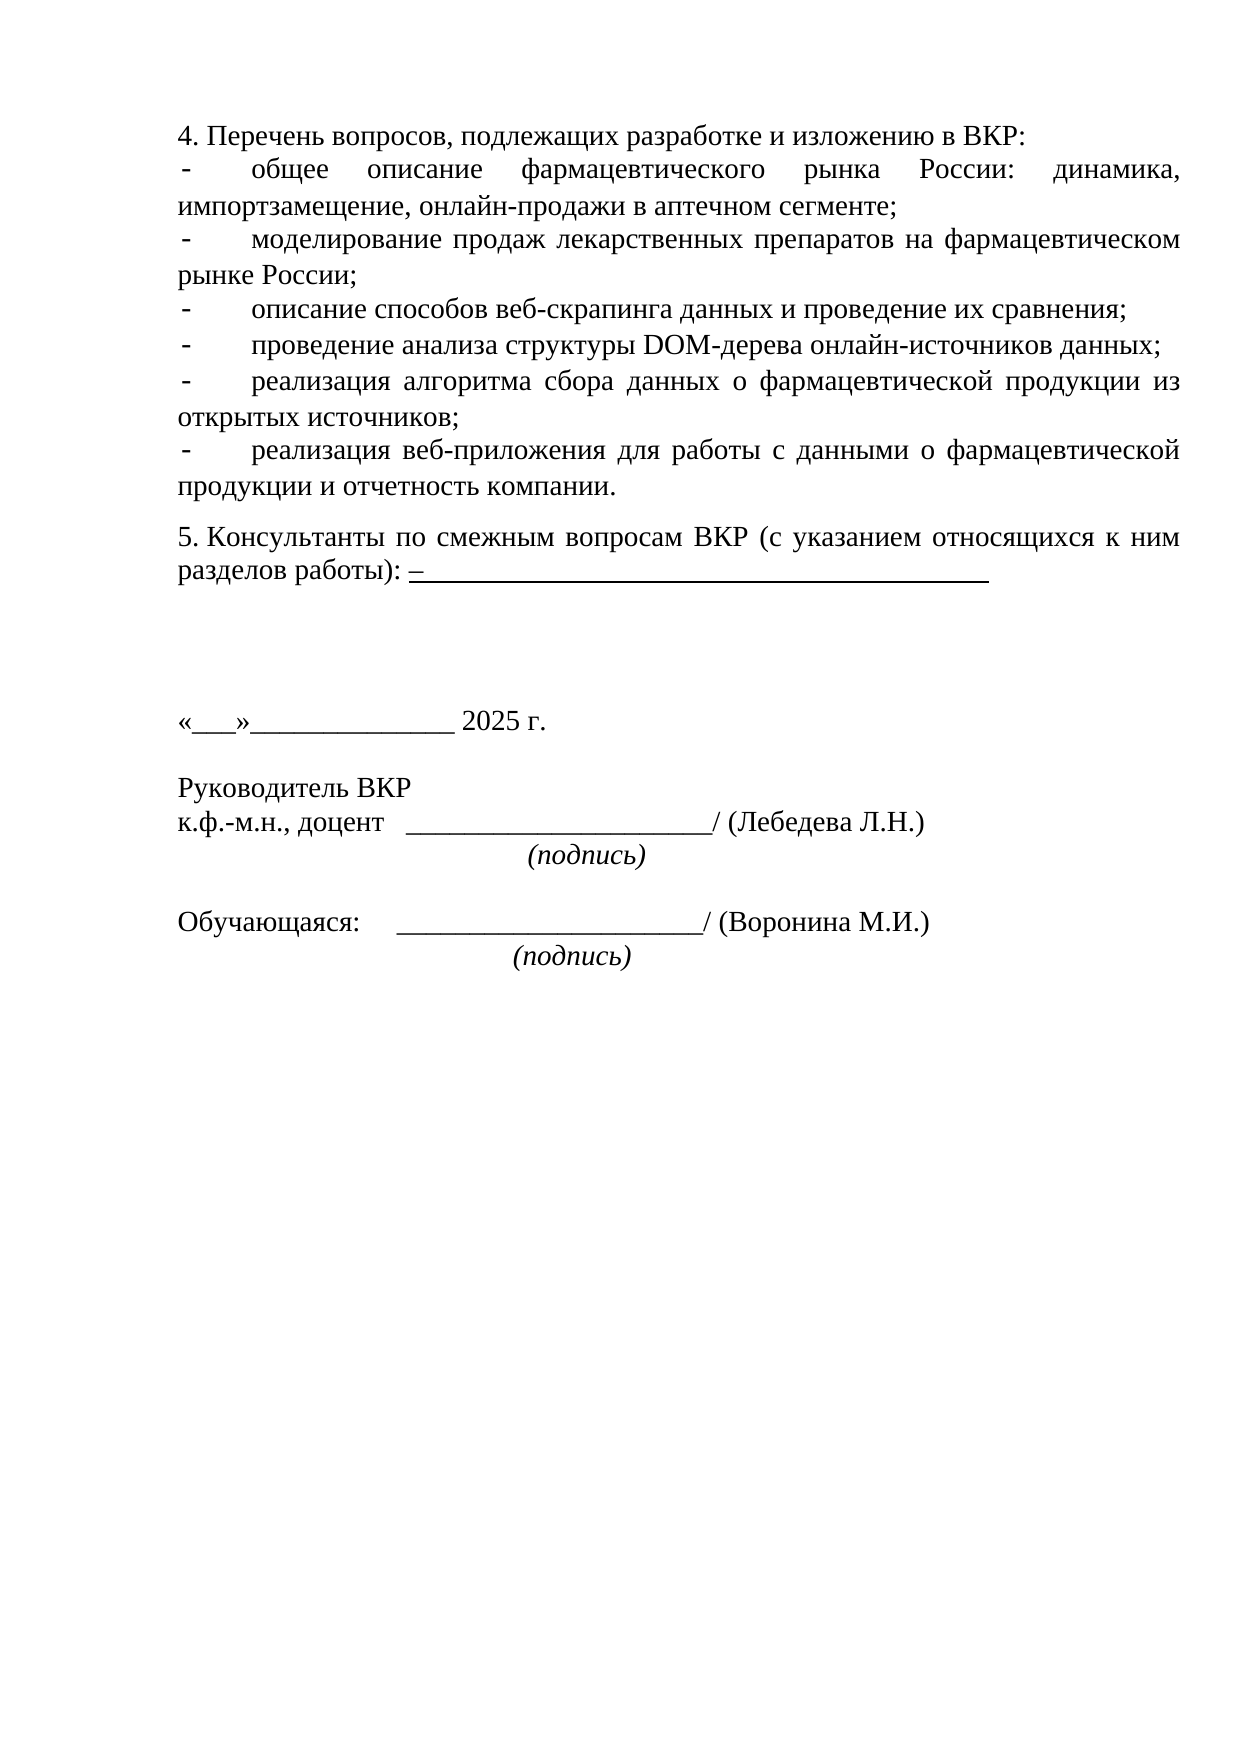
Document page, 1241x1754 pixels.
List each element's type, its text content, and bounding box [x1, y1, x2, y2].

list проведение анализа структуры DOM-дерева онлайн-источников данных; [177, 327, 1181, 363]
text 5. Консультанты по смежным вопросам ВКР (с указанием относящихся к ним разделов работы): – [177, 519, 1181, 586]
text к.ф.-м.н., доцент _____________________/ (Лебедева Л.Н.) [177, 804, 1181, 837]
text Руководитель ВКР [177, 770, 1181, 804]
list общее описание фармацевтического рынка России: динамика, импортзамещение, онлайн-продажи в аптечном сегменте; [177, 152, 1181, 221]
text «___»______________ 2025 г. [177, 703, 1181, 737]
list моделирование продаж лекарственных препаратов на фармацевтическом рынке России; [177, 221, 1181, 291]
list реализация веб-приложения для работы с данными о фармацевтической продукции и отчетность компании. [177, 432, 1181, 502]
text (подпись) [177, 938, 1181, 971]
list реализация алгоритма сбора данных о фармацевтической продукции из открытых источников; [177, 363, 1181, 432]
list описание способов веб-скрапинга данных и проведение их сравнения; [177, 291, 1181, 327]
text (подпись) [177, 837, 1181, 871]
text 4. Перечень вопросов, подлежащих разработке и изложению в ВКР: [177, 118, 1181, 152]
text Обучающаяся: _____________________/ (Воронина М.И.) [177, 904, 1181, 938]
